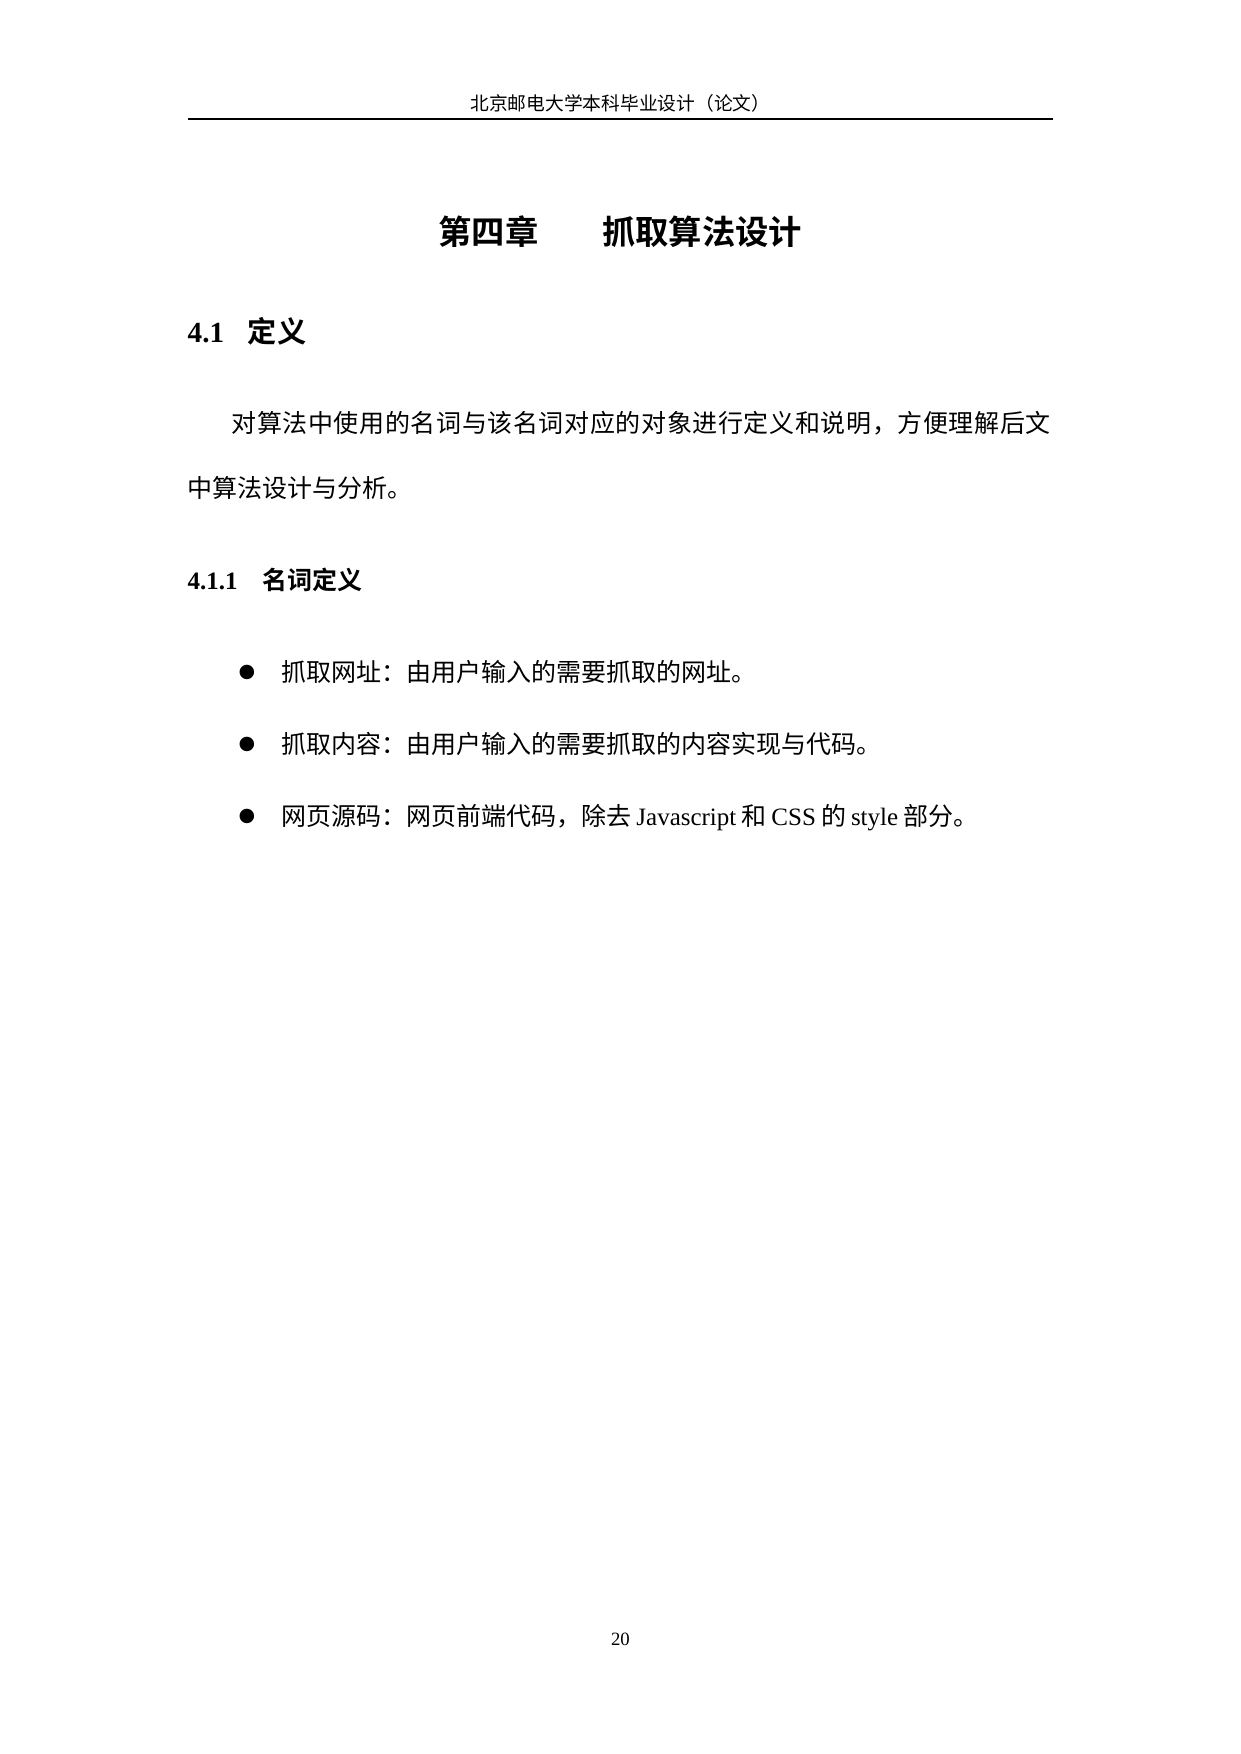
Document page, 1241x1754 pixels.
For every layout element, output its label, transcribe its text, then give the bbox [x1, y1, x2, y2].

text 对算法中使用的名词与该名词对应的对象进行定义和说明，方便理解后文中算法设计与分析。 [187, 389, 1053, 519]
subtitle 名词定义 [187, 546, 1053, 611]
subtitle 定义 [187, 297, 1053, 362]
list 抓取网址：由用户输入的需要抓取的网址。 [237, 638, 1053, 703]
subtitle 抓取算法设计 [187, 197, 1053, 262]
list 抓取内容：由用户输入的需要抓取的内容实现与代码。 [237, 710, 1053, 775]
list 网页源码：网页前端代码，除去Javascript和CSS的style部分。 [237, 782, 1053, 847]
